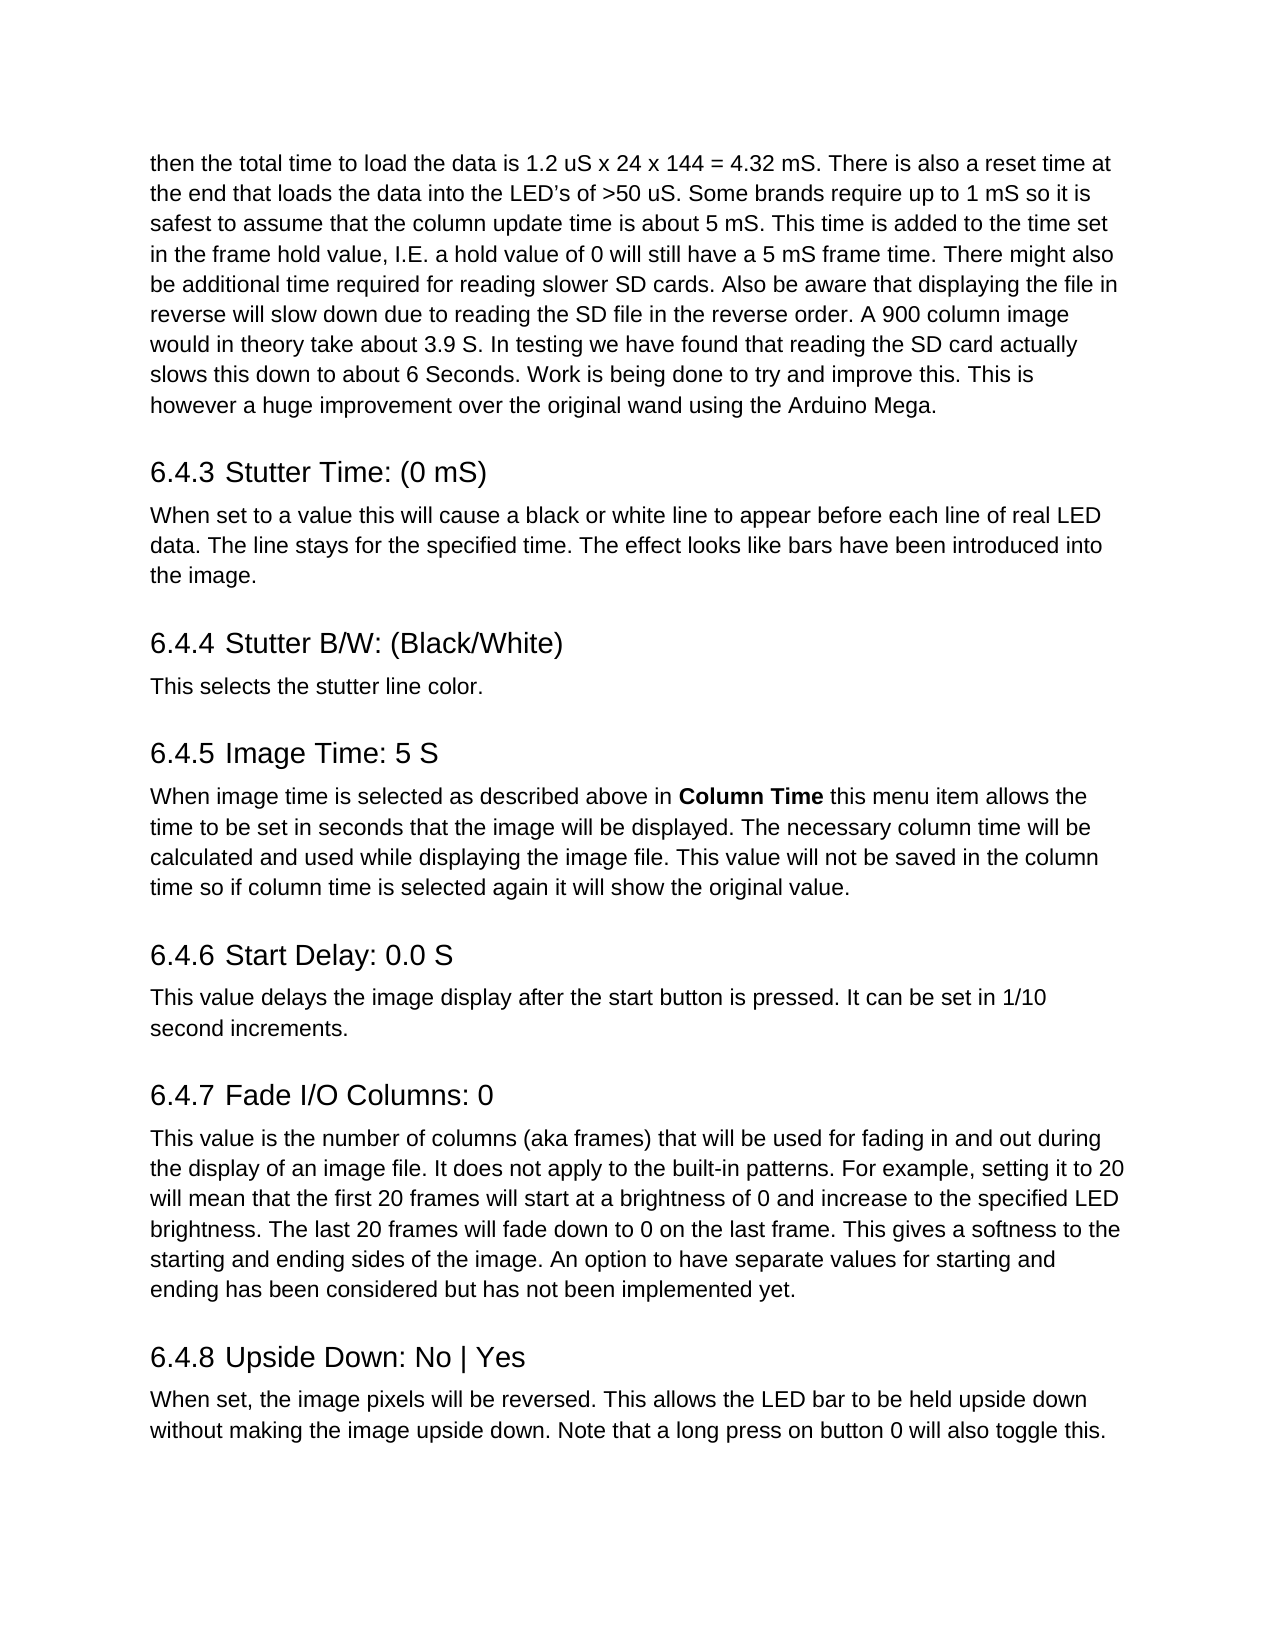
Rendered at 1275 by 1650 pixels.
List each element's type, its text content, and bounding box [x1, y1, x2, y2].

subtitle Upside Down: No | Yes [150, 1339, 1125, 1373]
subtitle Fade I/O Columns: 0 [150, 1078, 1125, 1112]
text This value is the number of columns (aka frames) that will be used for fading in and out during the display of an image file. It does not apply to the built-in patterns. For example, setting it to 20 will mean that the first 20 frames will start at a brightness of 0 and increase to the specified LED brightness. The last 20 frames will fade down to 0 on the last frame. This gives a softness to the starting and ending sides of the image. An option to have separate values for starting and ending has been considered but has not been implemented yet. [150, 1125, 1125, 1302]
text This selects the stutter line color. [150, 673, 1125, 699]
text When image time is selected as described above in Column Time this menu item allows the time to be set in seconds that the image will be displayed. The necessary column time will be calculated and used while displaying the image file. This value will not be saved in the column time so if column time is selected again it will show the original value. [150, 783, 1125, 900]
subtitle Image Time: 5 S [150, 736, 1125, 770]
text This value delays the image display after the start button is pressed. It can be set in 1/10 second increments. [150, 984, 1125, 1041]
text When set to a value this will cause a black or white line to appear before each line of real LED data. The line stays for the specified time. The effect looks like bars have been introduced into the image. [150, 502, 1125, 589]
subtitle Stutter B/W: (Black/White) [150, 626, 1125, 659]
text When set, the image pixels will be reversed. This allows the LED bar to be held upside down without making the image upside down. Note that a long press on button 0 will also toggle this. [150, 1386, 1125, 1443]
subtitle Stutter Time: (0 mS) [150, 455, 1125, 489]
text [150, 150, 1125, 418]
subtitle Start Delay: 0.0 S [150, 937, 1125, 971]
